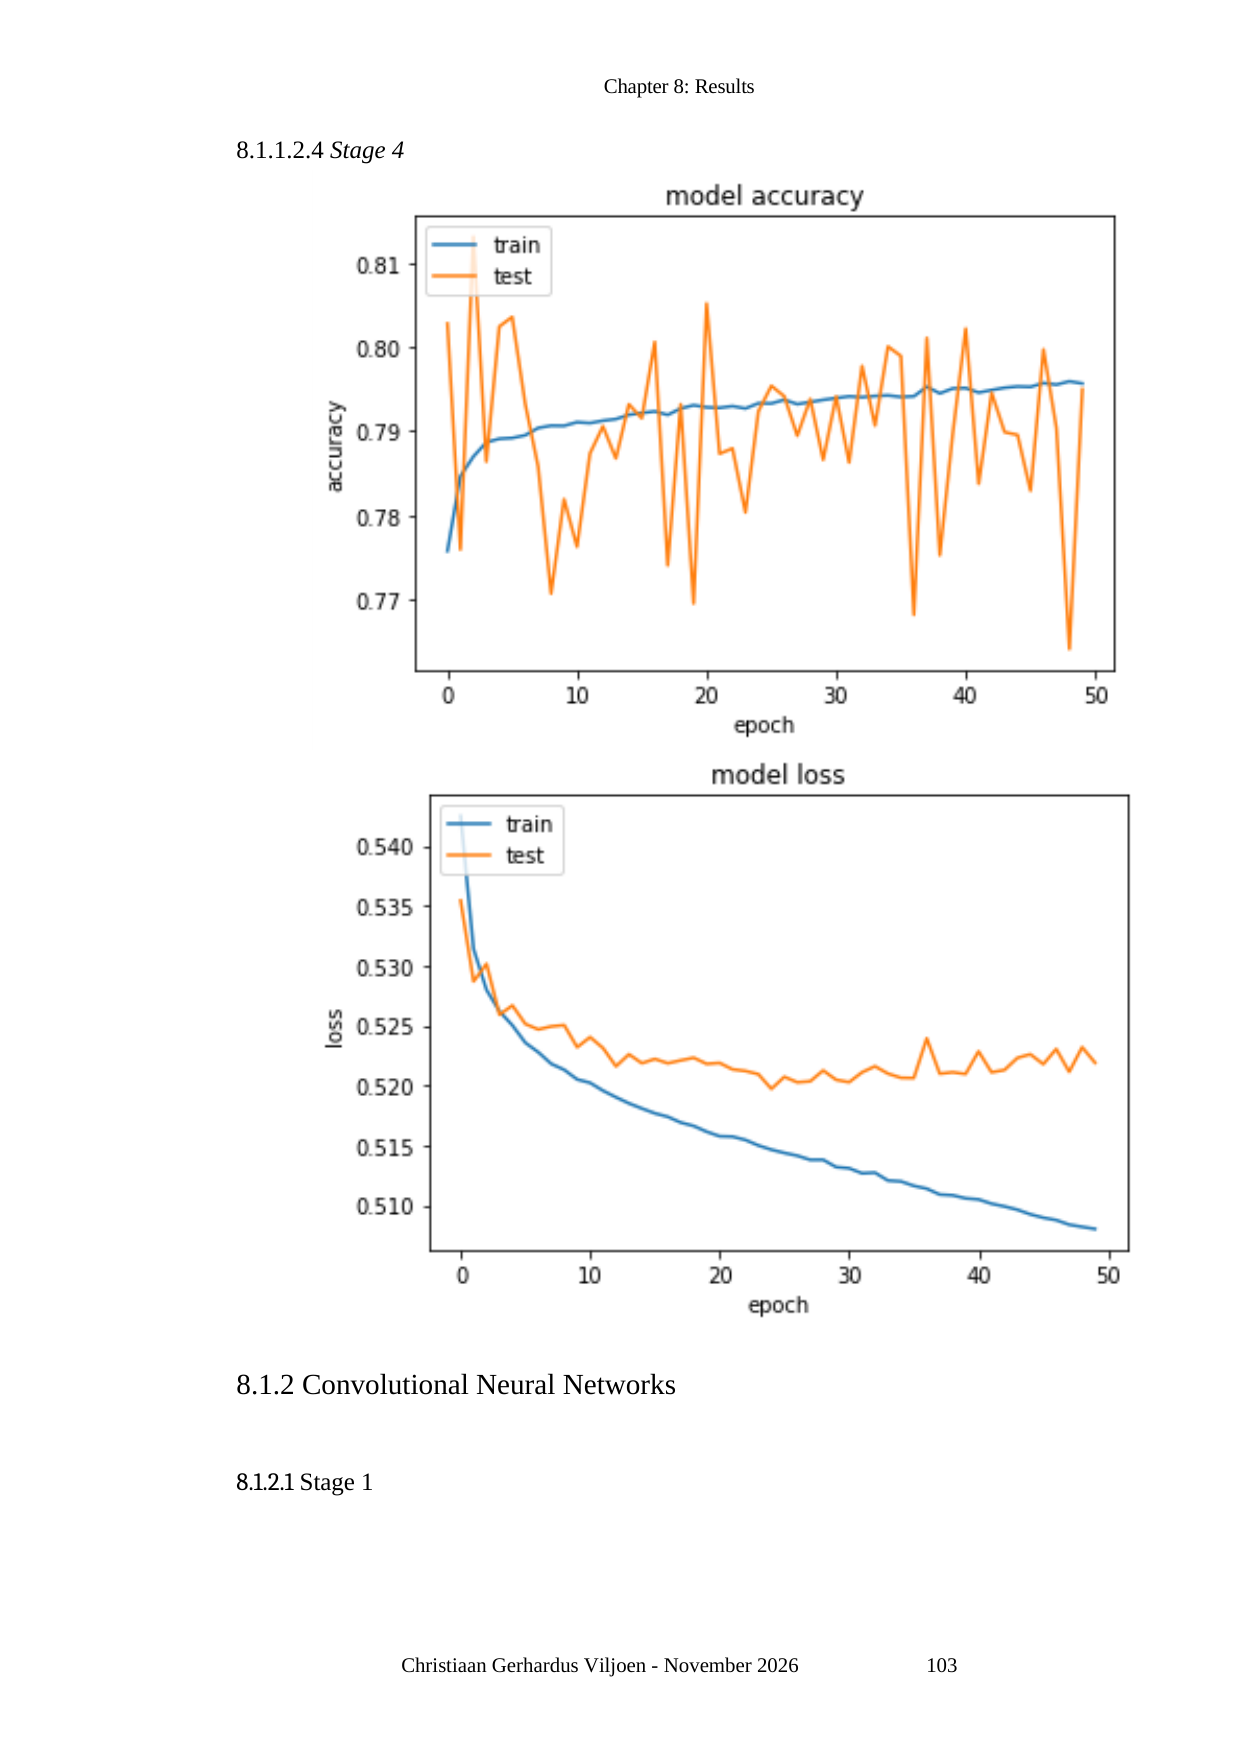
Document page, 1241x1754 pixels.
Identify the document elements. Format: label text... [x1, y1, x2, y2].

subtitle Stage 1 [236, 1467, 1122, 1496]
picture [311, 170, 1149, 1330]
subtitle Stage 4 [236, 135, 1122, 164]
subtitle Convolutional Neural Networks [236, 1367, 1122, 1401]
